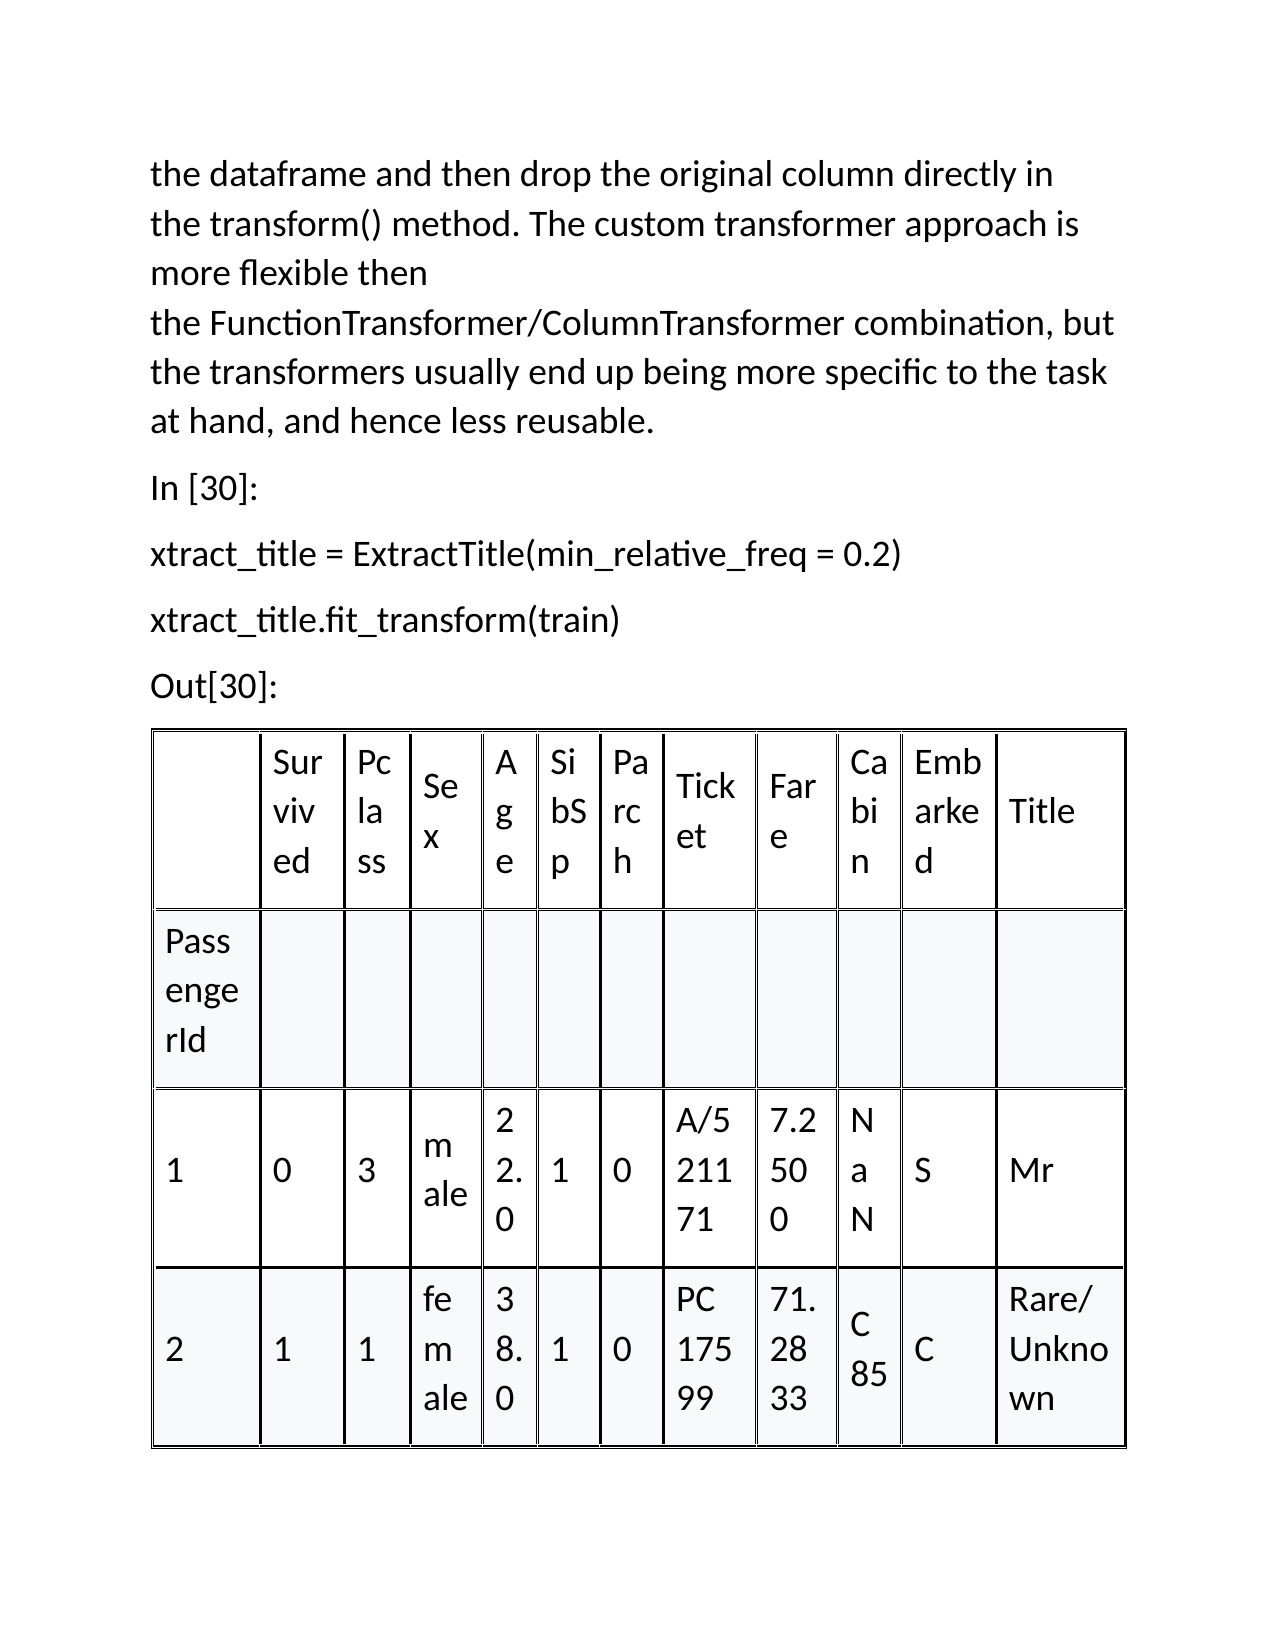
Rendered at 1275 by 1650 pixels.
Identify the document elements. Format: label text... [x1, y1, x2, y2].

table_cell [539, 911, 599, 1087]
table_cell Rare/Unknown [996, 1266, 1124, 1445]
table_cell 1 [152, 1087, 260, 1266]
table_cell 38.0 [483, 1269, 538, 1445]
table_header Sex [410, 732, 483, 907]
table_header Embarked [902, 732, 996, 907]
table_cell S [903, 1090, 995, 1266]
table_cell 2 [154, 1266, 260, 1445]
table_cell A/5 21171 [665, 1090, 755, 1266]
text xtract_title.fit_transform(train) [150, 596, 1125, 642]
table_cell male [412, 1090, 481, 1266]
table_cell female [410, 1269, 483, 1445]
table_cell 71.2833 [757, 1269, 838, 1445]
table_cell [602, 911, 662, 1087]
table_cell [839, 911, 900, 1087]
table_cell 0 [600, 1269, 663, 1445]
table_cell Mr [996, 1087, 1126, 1266]
table_cell [412, 911, 481, 1087]
text In [30]: [150, 463, 1125, 509]
table_cell 22.0 [484, 1090, 536, 1266]
table_cell [484, 911, 536, 1087]
table_cell [998, 908, 1125, 1087]
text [150, 150, 1125, 443]
table_cell 0 [262, 1090, 343, 1266]
table_header Pclass [344, 732, 410, 907]
text Out[30]: [150, 662, 1125, 708]
table_header Cabin [838, 732, 902, 907]
table_cell 0 [602, 1090, 662, 1266]
table_header Title [996, 732, 1124, 907]
table_cell [758, 911, 836, 1087]
table_cell [665, 911, 755, 1087]
table_cell NaN [839, 1090, 900, 1266]
text xtract_title = ExtractTitle(min_relative_freq = 0.2) [150, 530, 1125, 576]
table_cell [346, 911, 409, 1087]
table_cell 3 [346, 1090, 409, 1266]
table_cell PassengerId [154, 908, 259, 1087]
table_header SibSp [538, 730, 600, 907]
table_cell 1 [539, 1090, 599, 1266]
table_cell PC 17599 [663, 1269, 757, 1445]
table_header [154, 730, 260, 907]
table_cell 1 [538, 1269, 600, 1445]
table_cell 1 [344, 1269, 410, 1445]
table_header Fare [757, 732, 838, 907]
table_header Survived [260, 732, 344, 907]
table_cell 1 [260, 1269, 344, 1445]
table_header Ticket [663, 732, 757, 907]
table_header Age [483, 732, 538, 907]
table_cell [903, 911, 995, 1087]
table_cell C85 [838, 1269, 902, 1445]
table_cell 7.2500 [758, 1090, 836, 1266]
table_cell [262, 911, 343, 1087]
table_header Parch [600, 732, 663, 907]
table_cell C [902, 1269, 996, 1445]
